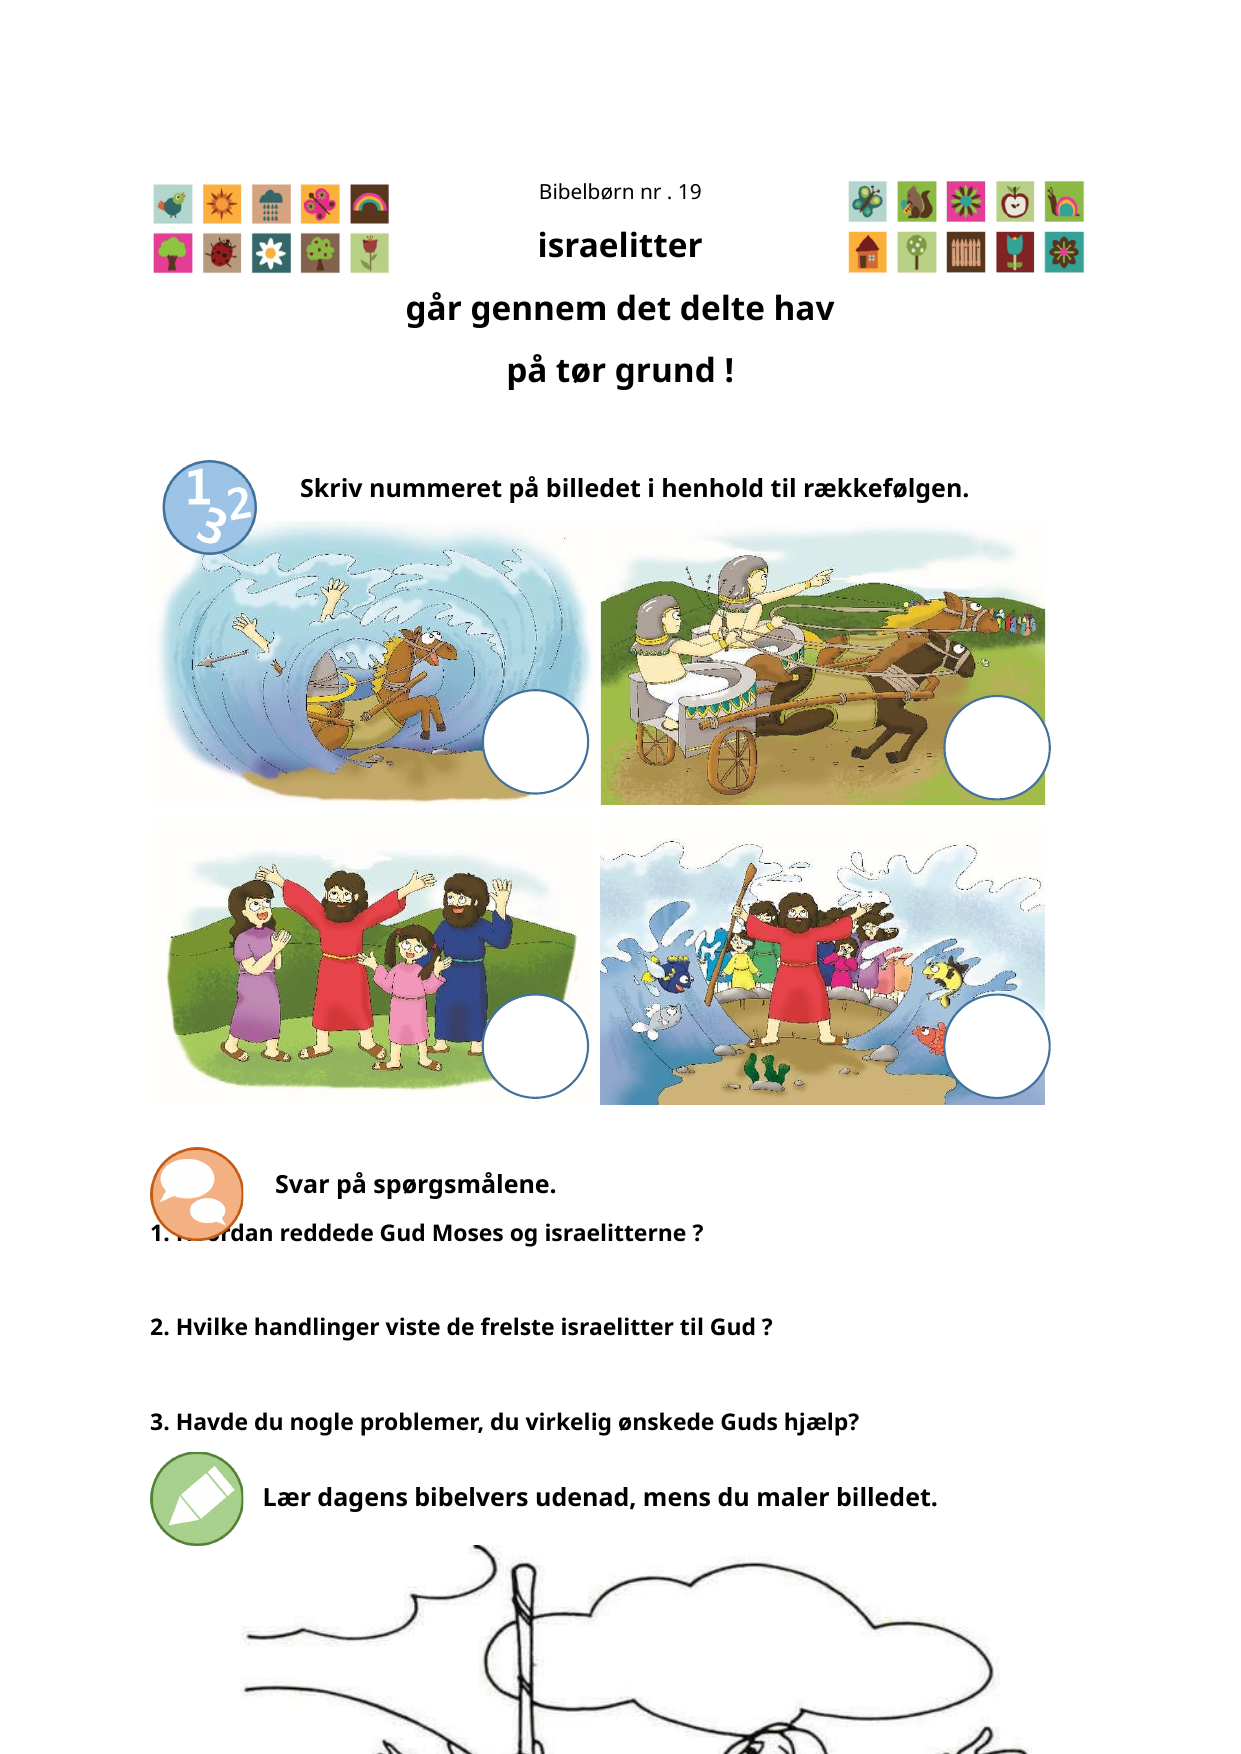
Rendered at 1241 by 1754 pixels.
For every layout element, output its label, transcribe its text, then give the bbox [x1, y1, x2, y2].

text på tør grund ! [150, 346, 1090, 392]
text Svar på spørgsmålene. [244, 1167, 1090, 1201]
text 2. Hvilke handlinger viste de frelste israelitter til Gud ? [150, 1310, 1090, 1342]
picture [150, 1452, 1033, 1754]
text Lær dagens bibelvers udenad, mens du maler billedet. [244, 1479, 1090, 1513]
text israelitter [396, 222, 843, 268]
picture [150, 821, 595, 1105]
picture [600, 821, 1045, 1105]
picture [150, 441, 596, 805]
text Skriv nummeret på billedet i henhold til rækkefølgen. [288, 471, 1090, 505]
text Bibelbørn nr . 19 [150, 177, 1090, 206]
text 3. Havde du nogle problemer, du virkelig ønskede Guds hjælp? [150, 1406, 1090, 1437]
picture [843, 179, 1085, 277]
text 1. Hvordan reddede Gud Moses og israelitterne ? [150, 1217, 1090, 1249]
picture [150, 1147, 244, 1241]
picture [150, 183, 396, 277]
text går gennem det delte hav [150, 284, 1090, 330]
picture [600, 521, 1046, 805]
